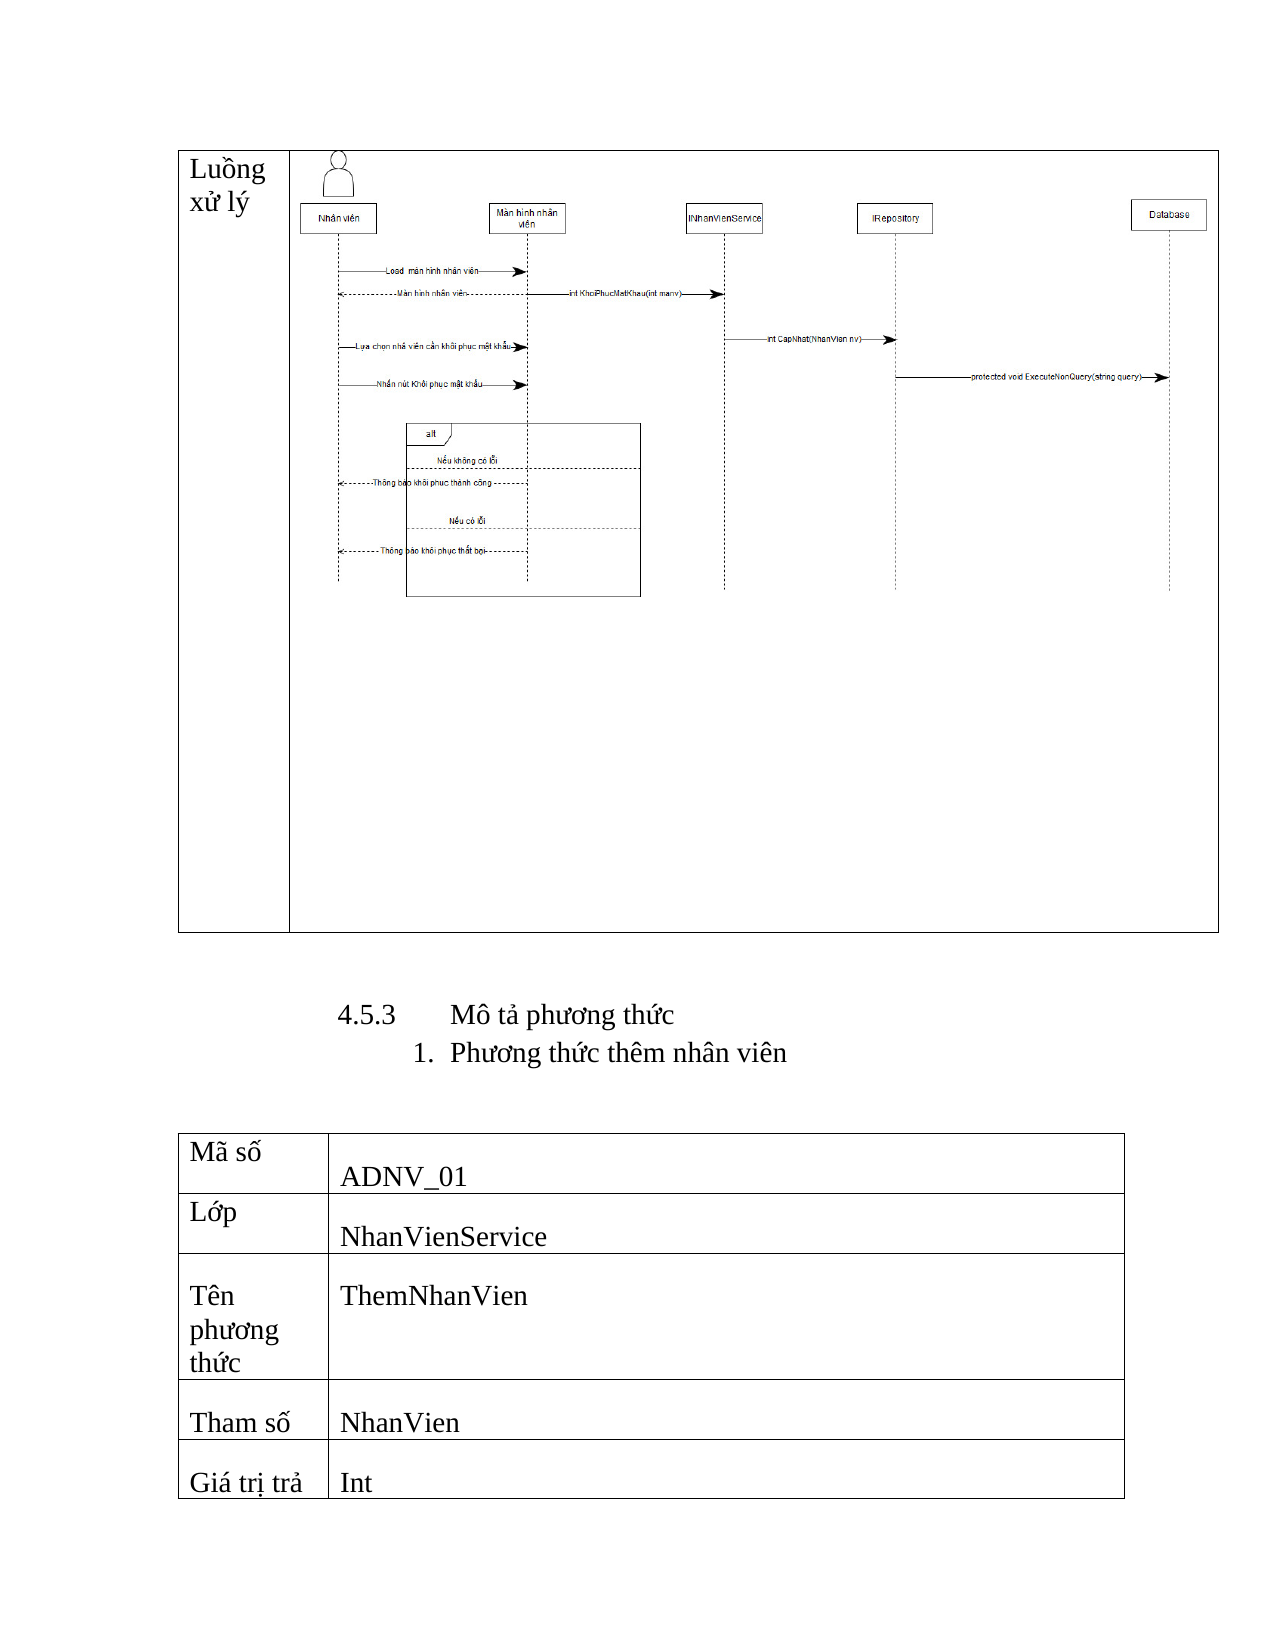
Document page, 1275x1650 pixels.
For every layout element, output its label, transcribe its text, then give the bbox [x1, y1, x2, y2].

title Mô tả phương thức [337, 997, 1125, 1030]
table_cell Tên phương thức [179, 1254, 328, 1379]
picture [300, 151, 1207, 597]
table_cell Luồng xử lý [179, 151, 289, 932]
table_cell Tham số [179, 1380, 328, 1439]
table_header ADNV_01 [329, 1134, 1124, 1193]
table_cell [290, 151, 1218, 932]
title Phương thức thêm nhân viên [412, 1035, 1125, 1107]
table_cell Int [329, 1440, 1124, 1498]
table_cell ThemNhanVien [329, 1254, 1124, 1379]
table_cell Giá trị trả về [179, 1440, 328, 1498]
table_cell NhanVienService [329, 1194, 1124, 1252]
table_cell NhanVien [329, 1380, 1124, 1439]
table_header Mã số [179, 1134, 328, 1193]
table_cell Lớp [179, 1194, 328, 1252]
